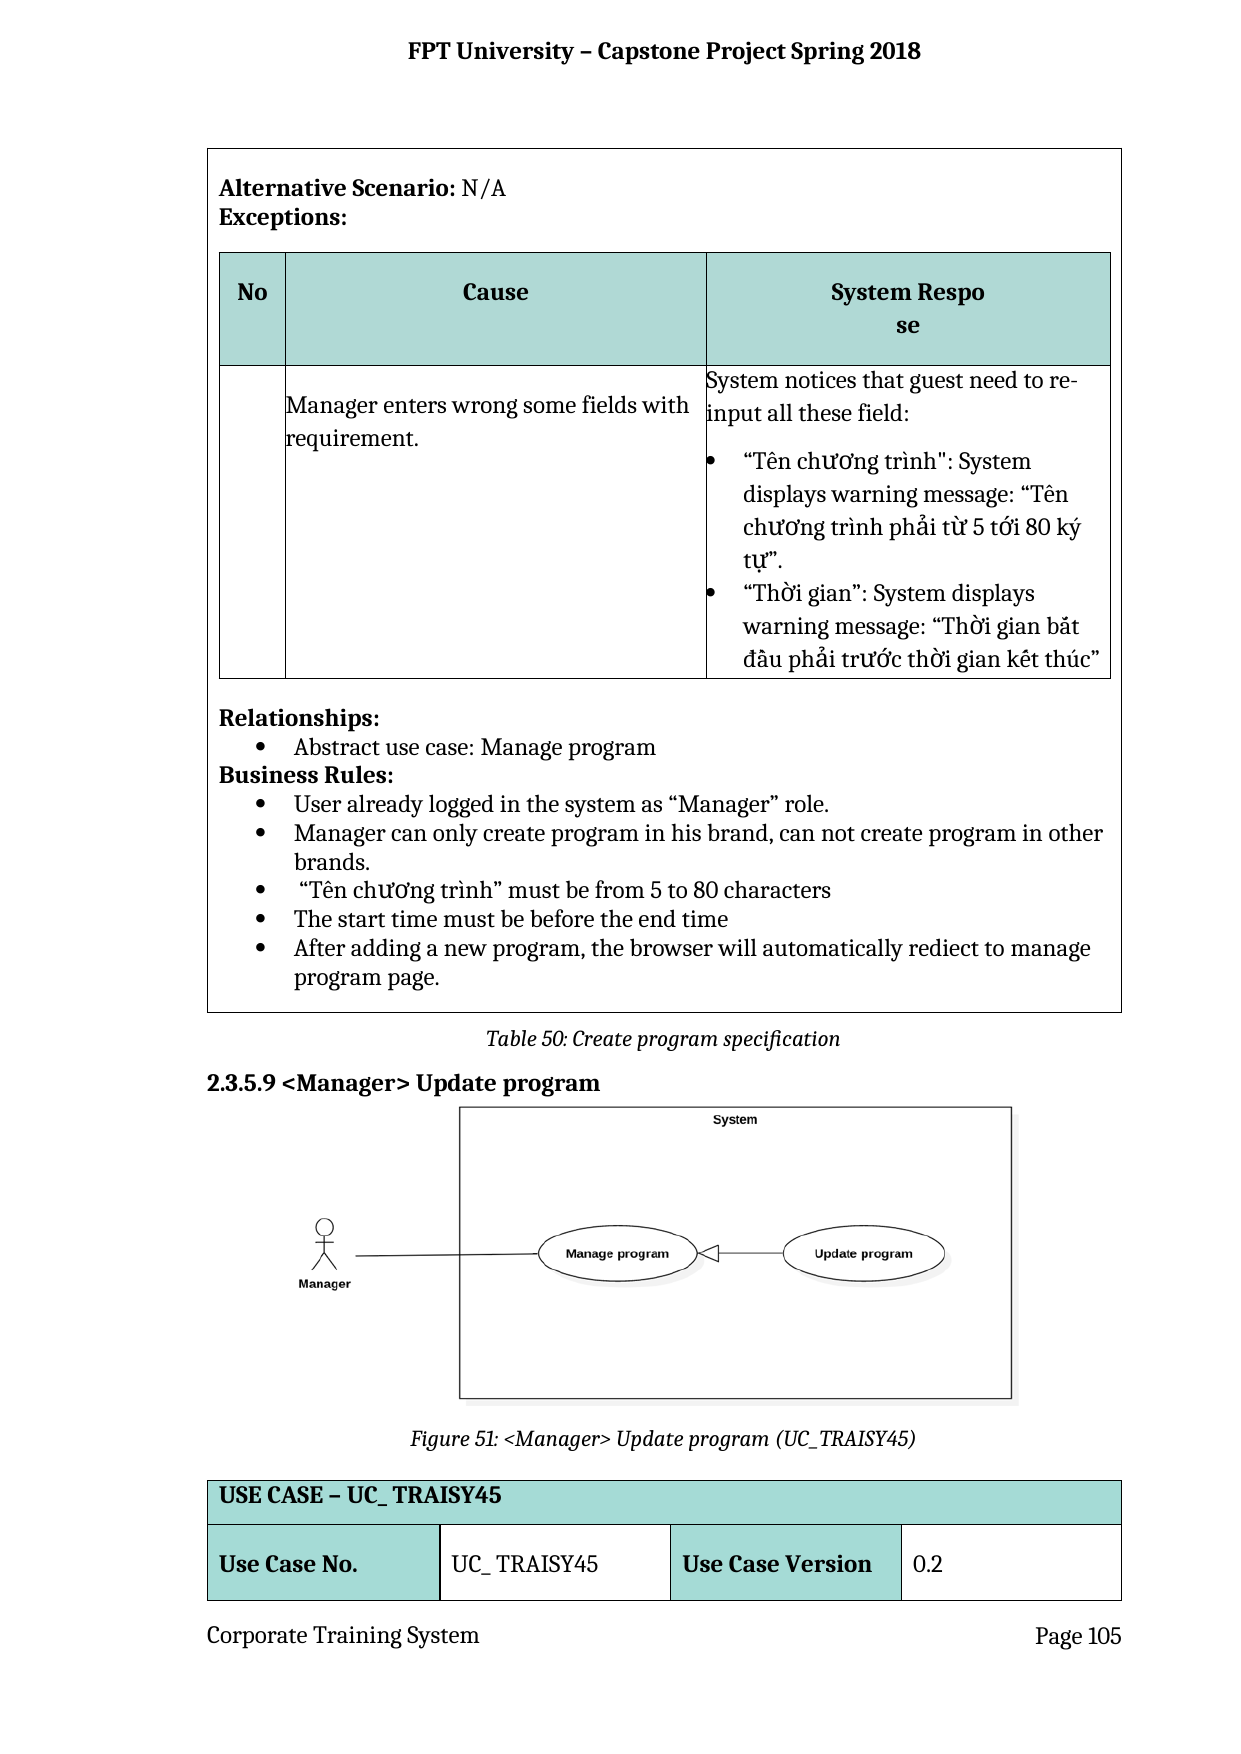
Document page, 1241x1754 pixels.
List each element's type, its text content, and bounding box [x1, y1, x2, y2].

table_cell Use Case Version [671, 1525, 901, 1600]
table_cell Use Case No. [208, 1525, 439, 1600]
table_header USE CASE – UC_ TRAISY45 [208, 1481, 1121, 1524]
text Figure 51: <Manager> Update program (UC_TRAISY45) [207, 1426, 1122, 1452]
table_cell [208, 149, 1121, 1012]
table_cell UC_ TRAISY45 [441, 1525, 670, 1600]
picture [273, 1097, 1055, 1412]
list Table 50: Create program specification [207, 1026, 1122, 1052]
table_cell 0.2 [902, 1525, 1121, 1600]
text 2.3.5.9 <Manager> Update program [207, 1068, 1122, 1097]
